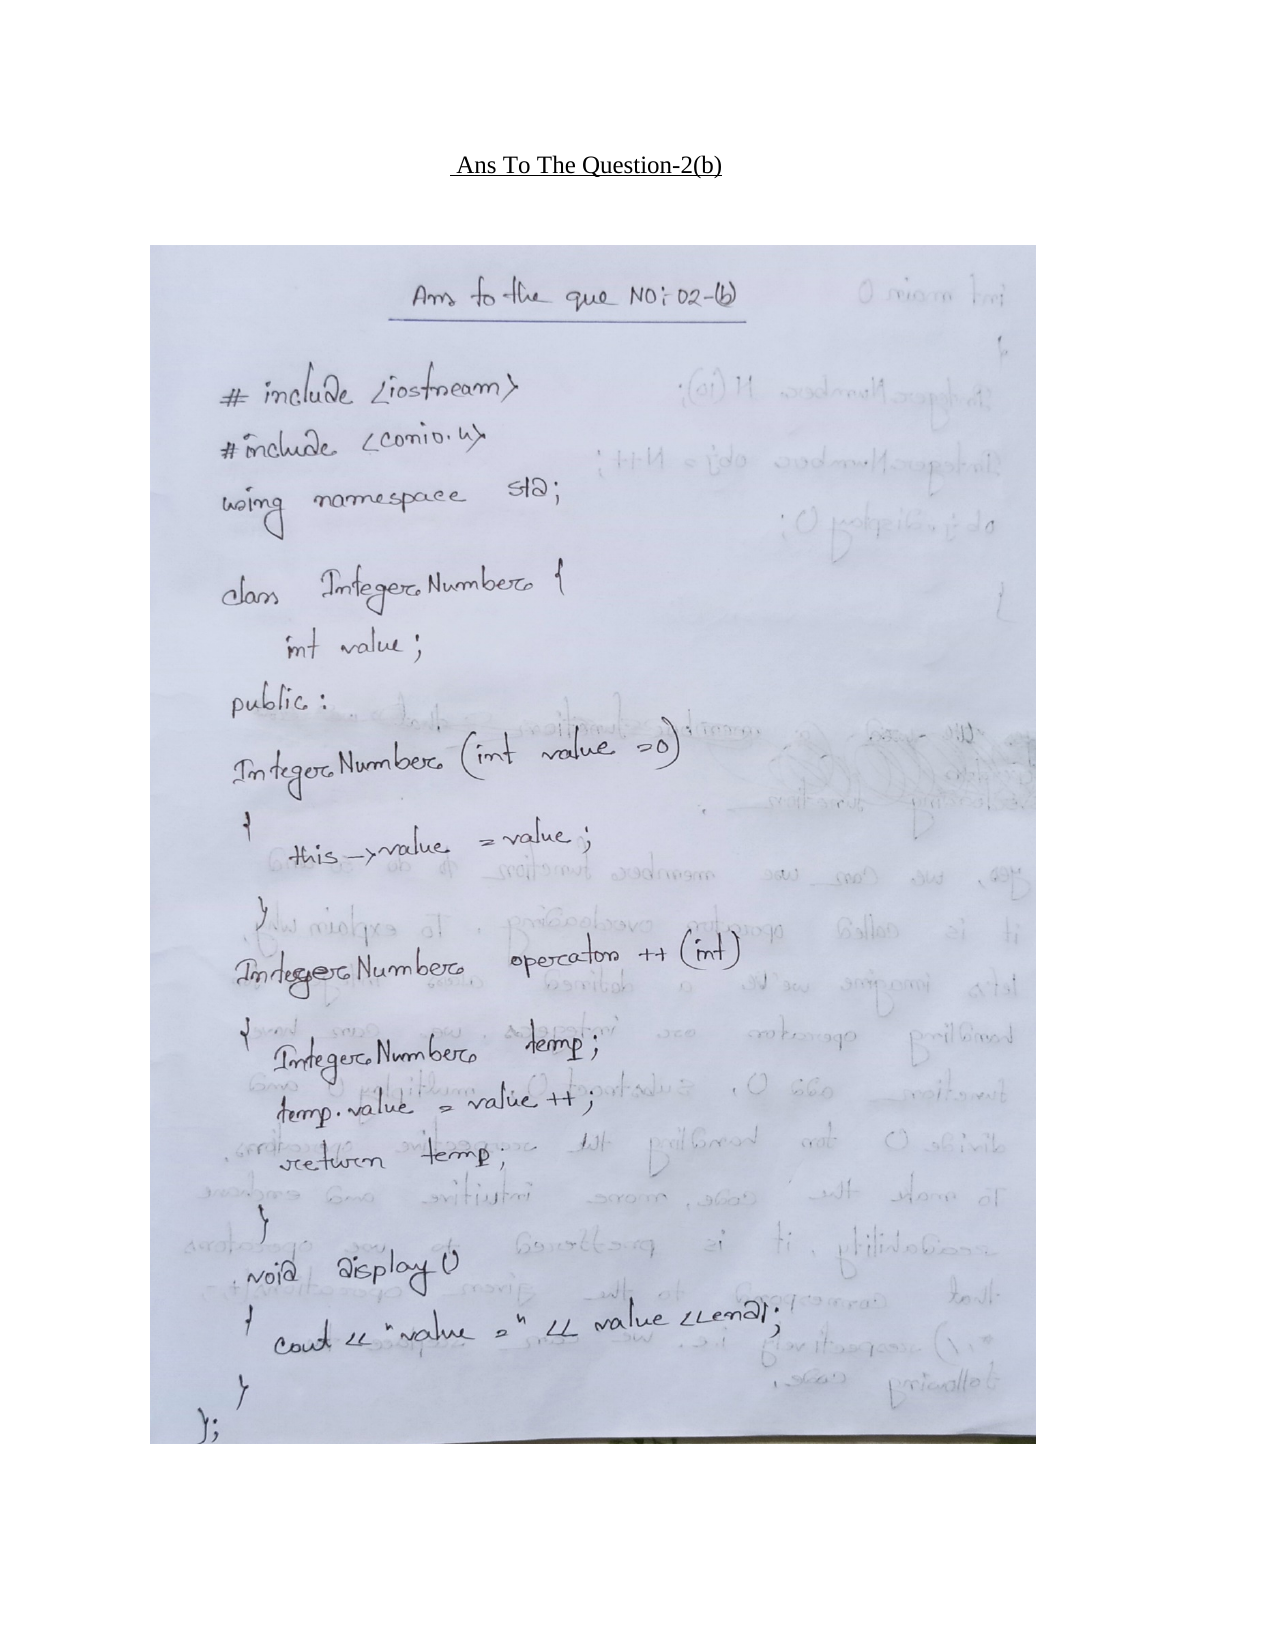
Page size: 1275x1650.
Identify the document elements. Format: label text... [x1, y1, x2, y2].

picture [150, 245, 1036, 1444]
text Ans To The Question-2(b) [150, 150, 1125, 179]
